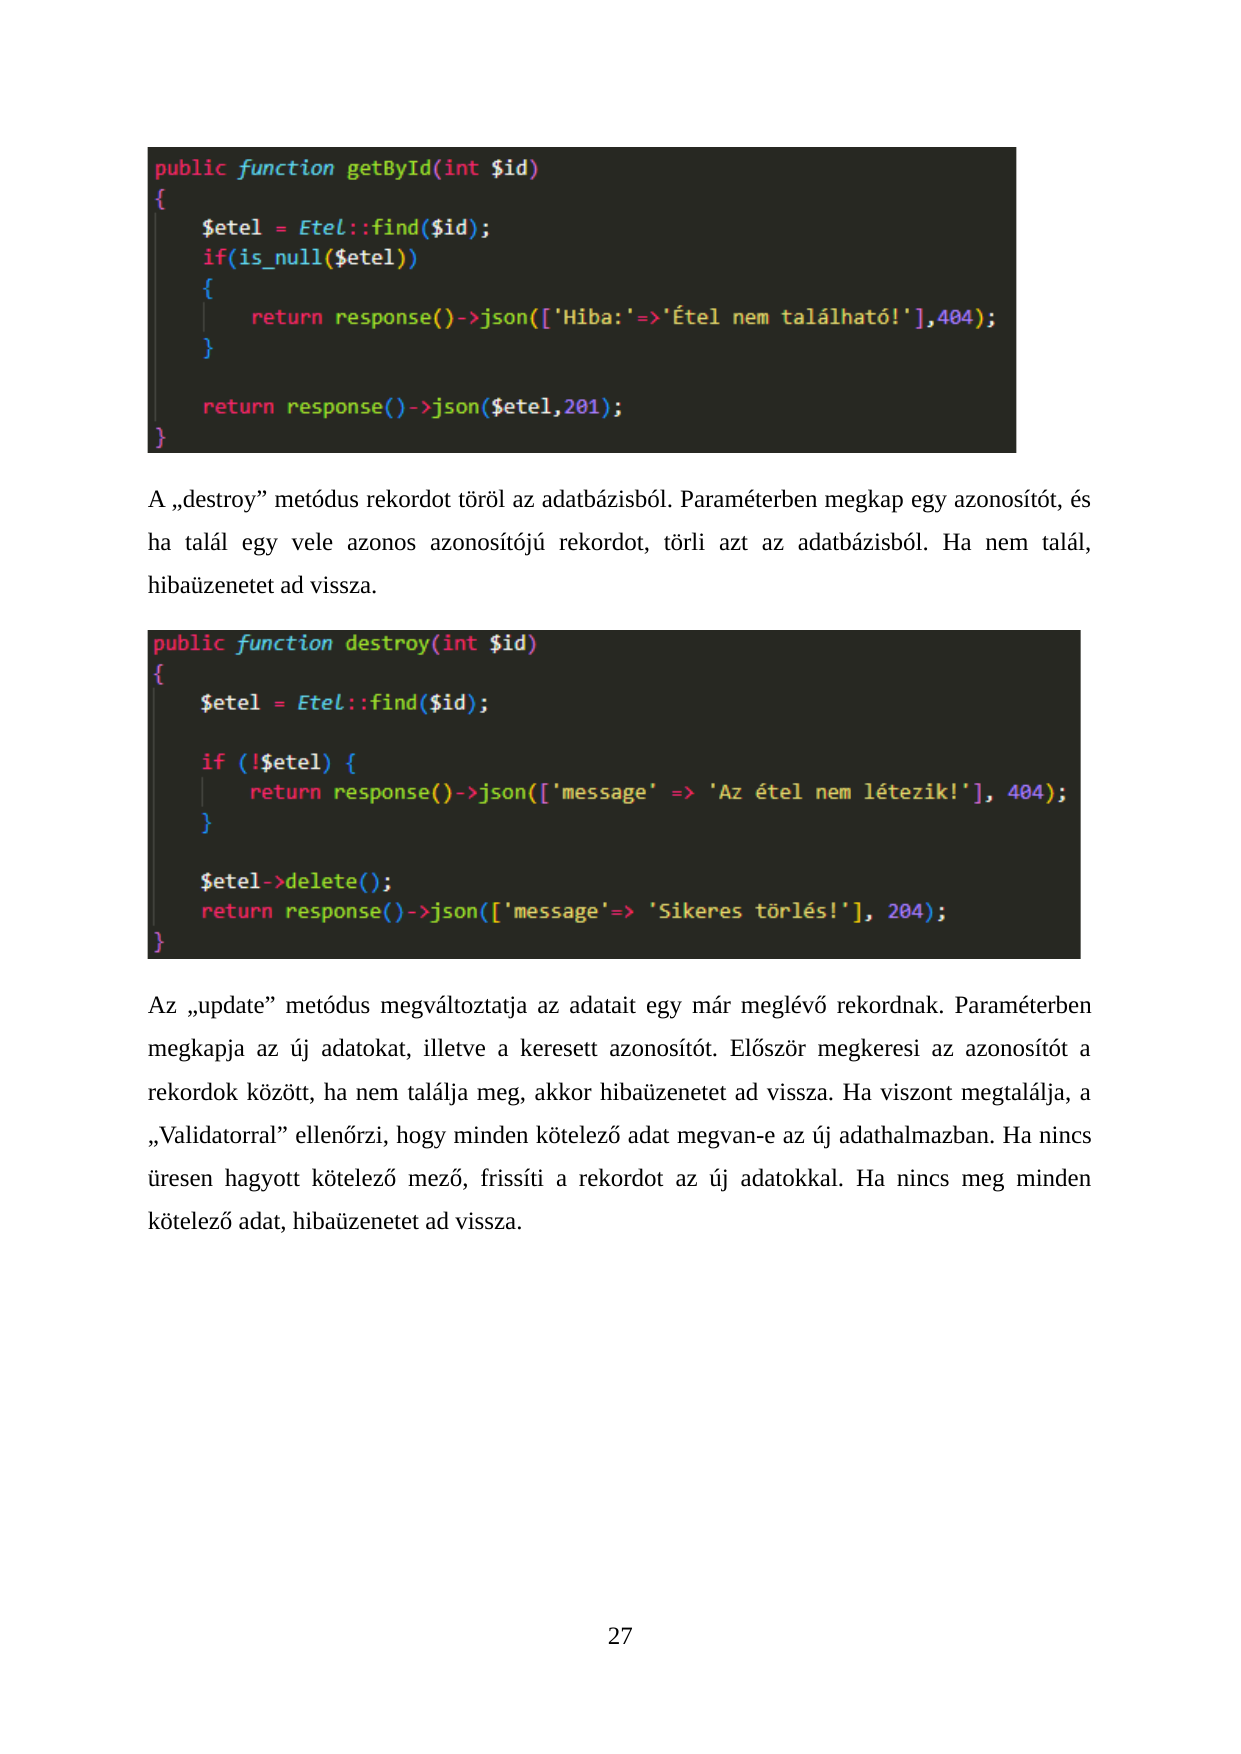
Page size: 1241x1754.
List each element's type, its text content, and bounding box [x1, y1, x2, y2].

text A „destroy” metódus rekordot töröl az adatbázisból. Paraméterben megkap egy azonosítót, és ha talál egy vele azonos azonosítójú rekordot, törli azt az adatbázisból. Ha nem talál, hibaüzenetet ad vissza. [148, 484, 1092, 599]
picture [147, 630, 1081, 959]
picture [147, 147, 1017, 453]
text Az „update” metódus megváltoztatja az adatait egy már meglévő rekordnak. Paraméterben megkapja az új adatokat, illetve a keresett azonosítót. Először megkeresi az azonosítót a rekordok között, ha nem találja meg, akkor hibaüzenetet ad vissza. Ha viszont megtalálja, a „Validatorral” ellenőrzi, hogy minden kötelező adat megvan-e az új adathalmazban. Ha nincs üresen hagyott kötelező mező, frissíti a rekordot az új adatokkal. Ha nincs meg minden kötelező adat, hibaüzenetet ad vissza. [148, 990, 1092, 1235]
